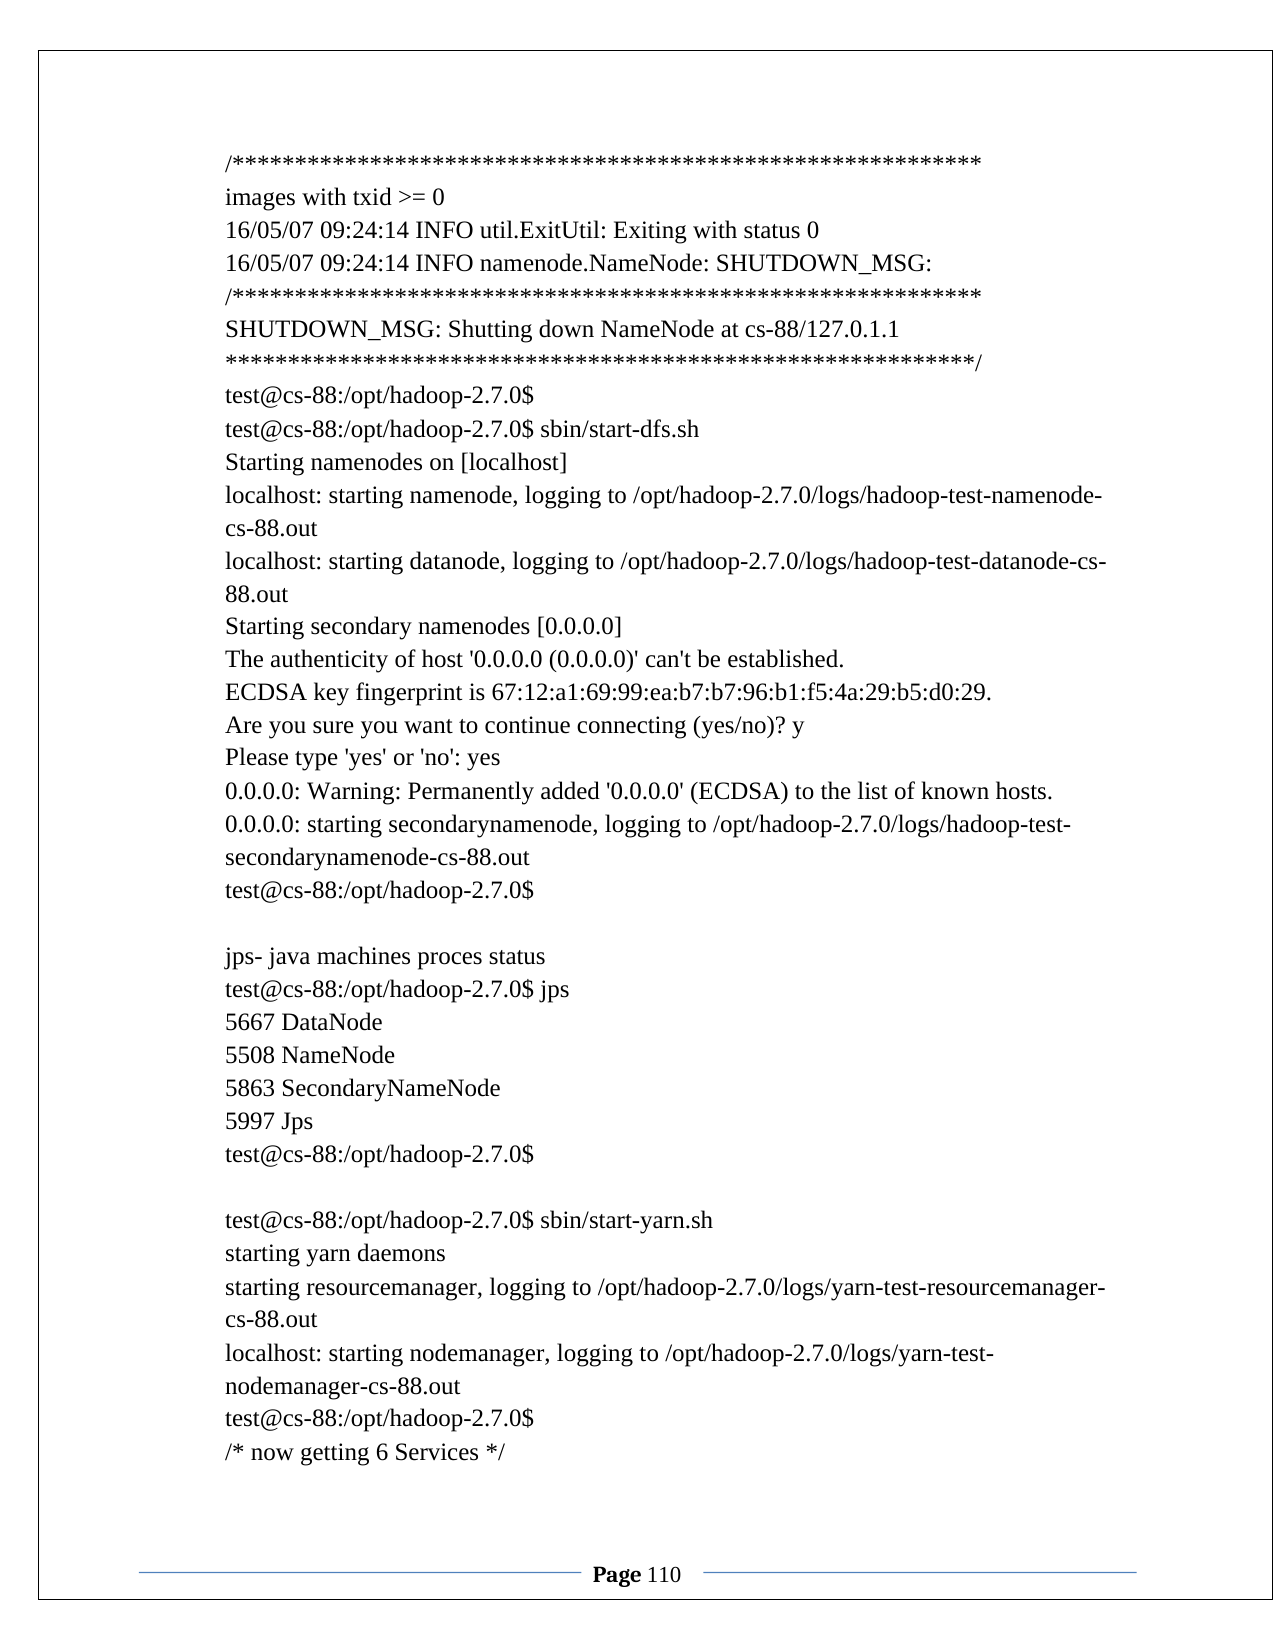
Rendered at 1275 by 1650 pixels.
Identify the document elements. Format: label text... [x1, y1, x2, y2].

text localhost: starting nodemanager, logging to /opt/hadoop-2.7.0/logs/yarn-test- nodemanager-cs-88.out [225, 1338, 995, 1399]
text ECDSA key fingerprint is 67:12:a1:69:99:ea:b7:b7:96:b1:f5:4a:29:b5:d0:29. Are you sure you want to continue connecting (yes/no)? y [225, 677, 994, 739]
text 5508 NameNode [225, 1040, 1272, 1069]
text 0.0.0.0: Warning: Permanently added '0.0.0.0' (ECDSA) to the list of known hosts. 0.0.0.0: starting secondarynamenode, logging to /opt/hadoop-2.7.0/logs/hadoop-test- secondarynamenode-cs-88.out [225, 776, 1072, 871]
text Starting secondary namenodes [0.0.0.0] [225, 612, 1272, 640]
text ************************************************************/ test@cs-88:/opt/hadoop-2.7.0$ [225, 348, 982, 409]
text 5863 SecondaryNameNode [225, 1073, 1272, 1102]
text starting resourcemanager, logging to /opt/hadoop-2.7.0/logs/yarn-test-resourcemanager- cs-88.out [225, 1272, 1106, 1333]
text /* now getting 6 Services */ [225, 1437, 1272, 1465]
text test@cs-88:/opt/hadoop-2.7.0$ [225, 1404, 1272, 1432]
text localhost: starting datanode, logging to /opt/hadoop-2.7.0/logs/hadoop-test-datanode-cs- 88.out [225, 546, 1109, 607]
text 16/05/07 09:24:14 INFO namenode.NameNode: SHUTDOWN_MSG: [225, 248, 1272, 277]
text test@cs-88:/opt/hadoop-2.7.0$ [225, 875, 1272, 904]
text The authenticity of host '0.0.0.0 (0.0.0.0)' can't be established. [225, 644, 1272, 673]
text jps- java machines proces status test@cs-88:/opt/hadoop-2.7.0$ jps 5667 DataNode [225, 941, 570, 1036]
text test@cs-88:/opt/hadoop-2.7.0$ [225, 1139, 1272, 1168]
text /************************************************************ SHUTDOWN_MSG: Shutting down NameNode at cs-88/127.0.1.1 [225, 282, 984, 343]
text 16/05/07 09:24:14 INFO util.ExitUtil: Exiting with status 0 [225, 215, 1272, 244]
text Please type 'yes' or 'no': yes [225, 743, 1272, 772]
text test@cs-88:/opt/hadoop-2.7.0$ sbin/start-dfs.sh Starting namenodes on [localhost] [225, 414, 701, 475]
text test@cs-88:/opt/hadoop-2.7.0$ sbin/start-yarn.sh starting yarn daemons [225, 1206, 715, 1267]
text /************************************************************ images with txid >= 0 [225, 149, 984, 211]
text localhost: starting namenode, logging to /opt/hadoop-2.7.0/logs/hadoop-test-namenode- cs-88.out [225, 480, 1103, 541]
text 5997 Jps [225, 1106, 1272, 1135]
